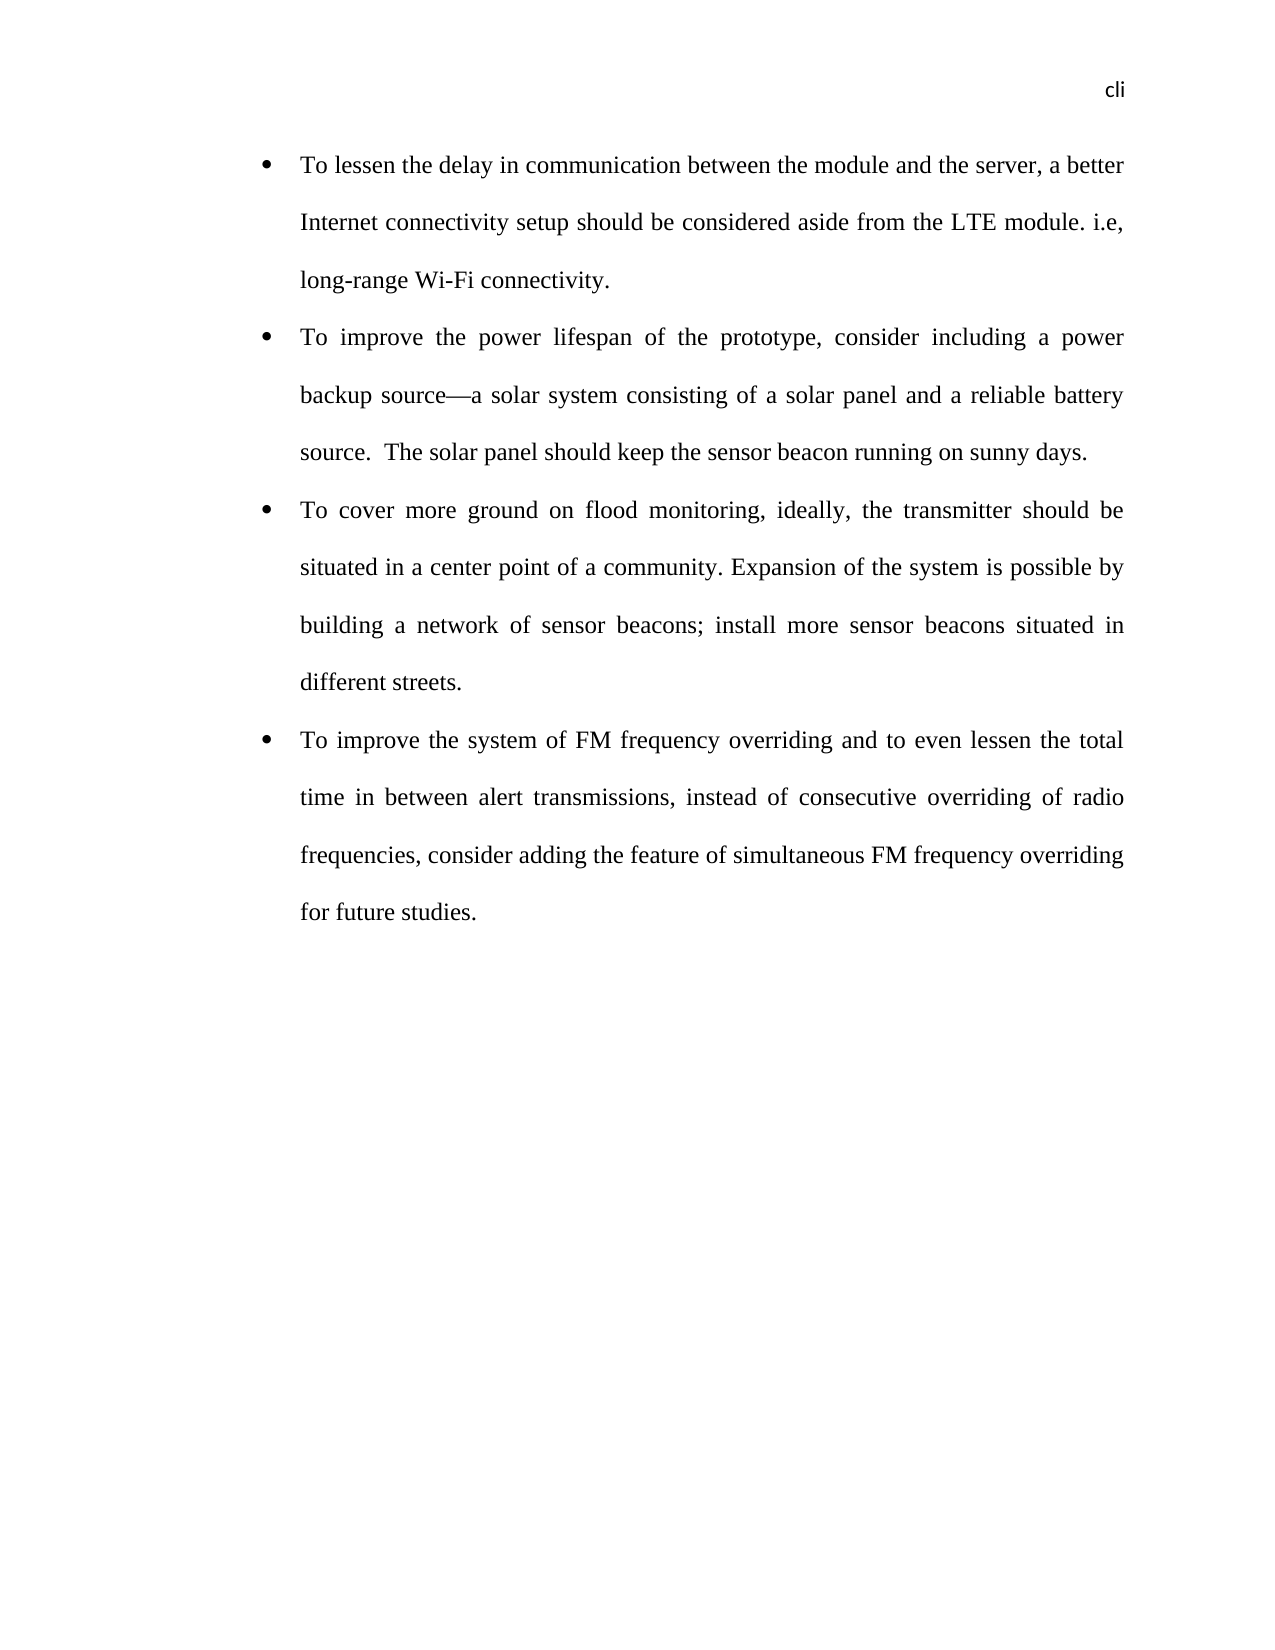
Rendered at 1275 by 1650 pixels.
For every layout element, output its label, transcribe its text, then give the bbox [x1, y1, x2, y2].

list To improve the power lifespan of the prototype, consider including a power backup source—a solar system consisting of a solar panel and a reliable battery source. The solar panel should keep the sensor beacon running on sunny days. [262, 322, 1125, 466]
list To improve the system of FM frequency overriding and to even lessen the total time in between alert transmissions, instead of consecutive overriding of radio frequencies, consider adding the feature of simultaneous FM frequency overriding for future studies. [262, 725, 1125, 926]
list To lessen the delay in communication between the module and the server, a better Internet connectivity setup should be considered aside from the LTE module. i.e, long-range Wi-Fi connectivity. [262, 150, 1125, 294]
list To cover more ground on flood monitoring, ideally, the transmitter should be situated in a center point of a community. Expansion of the system is possible by building a network of sensor beacons; install more sensor beacons situated in different streets. [262, 495, 1125, 696]
